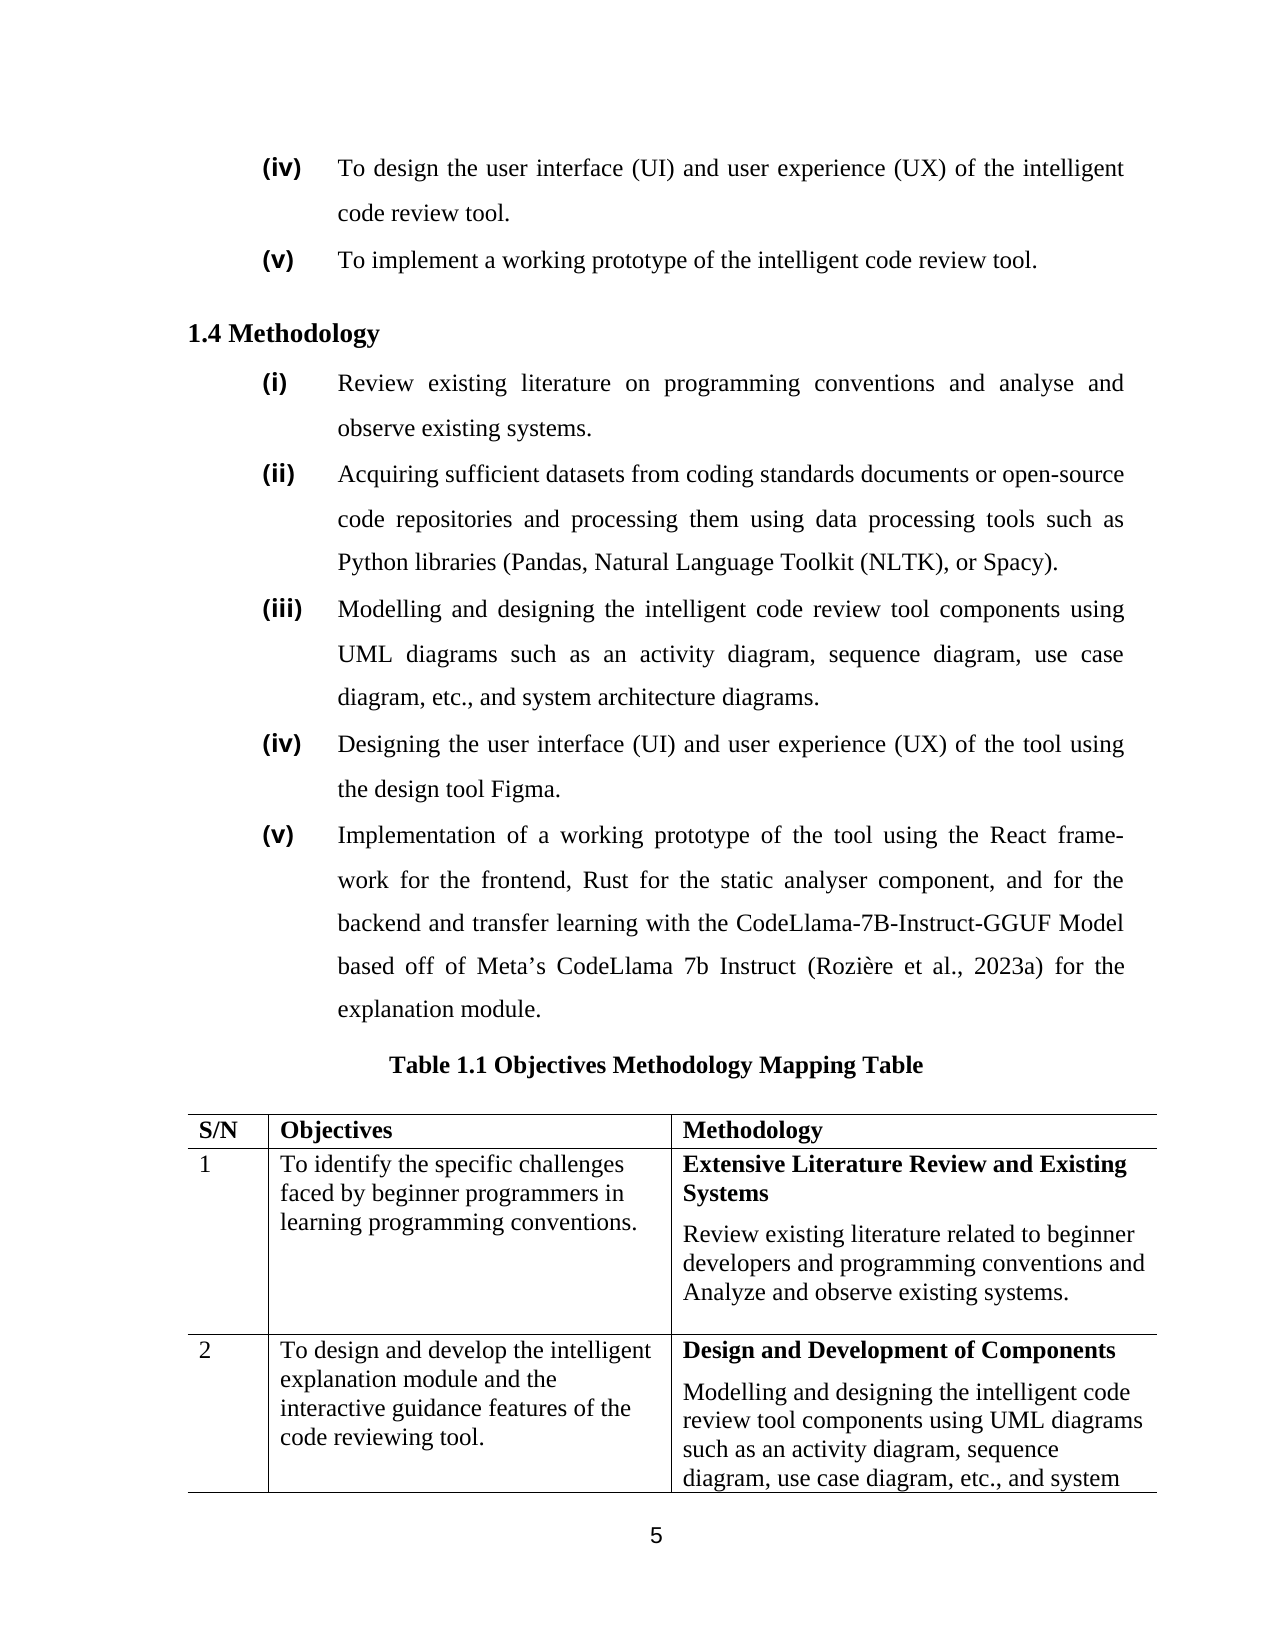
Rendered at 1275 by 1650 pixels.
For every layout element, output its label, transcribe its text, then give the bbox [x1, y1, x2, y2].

text To implement a working prototype of the intelligent code review tool. [262, 242, 1125, 276]
table_cell To identify the specific challenges faced by beginner programmers in learning programming conventions. [269, 1149, 671, 1334]
table_header Objectives [269, 1115, 671, 1148]
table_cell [672, 1335, 1157, 1492]
text Designing the user interface (UI) and user experience (UX) of the tool using the design tool Figma. [262, 725, 1125, 802]
table_cell 1 [188, 1149, 268, 1334]
table_header Methodology [672, 1115, 1157, 1148]
text To design the user interface (UI) and user experience (UX) of the intelligent code review tool. [262, 150, 1125, 227]
table_header S/N [188, 1115, 268, 1148]
text Modelling and designing the intelligent code review tool components using UML diagrams such as an activity diagram, sequence diagram, use case diagram, etc., and system architecture diagrams. [262, 591, 1125, 711]
subtitle 1.4 Methodology [187, 318, 1125, 349]
text Table 1.1 Objectives Methodology Mapping Table [187, 1050, 1125, 1079]
table_cell Extensive Literature Review and Existing Systems Review existing literature related to beginner developers and programming conventions and Analyze and observe existing systems. [672, 1149, 1157, 1334]
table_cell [269, 1335, 671, 1492]
list Review existing literature on programming conventions and analyse and observe existing systems. [262, 364, 1125, 441]
table_cell 2 [188, 1335, 268, 1492]
text Implementation of a working prototype of the tool using the React frame- work for the frontend, Rust for the static analyser component, and for the backend and transfer learning with the CodeLlama‐7B‐Instruct‐GGUF Model based off of Meta’s CodeLlama 7b Instruct (Rozière et al., 2023a) for the explanation module. [262, 817, 1125, 1023]
text Acquiring sufficient datasets from coding standards documents or open‐source code repositories and processing them using data processing tools such as Python libraries (Pandas, Natural Language Toolkit (NLTK), or Spacy). [262, 456, 1125, 576]
